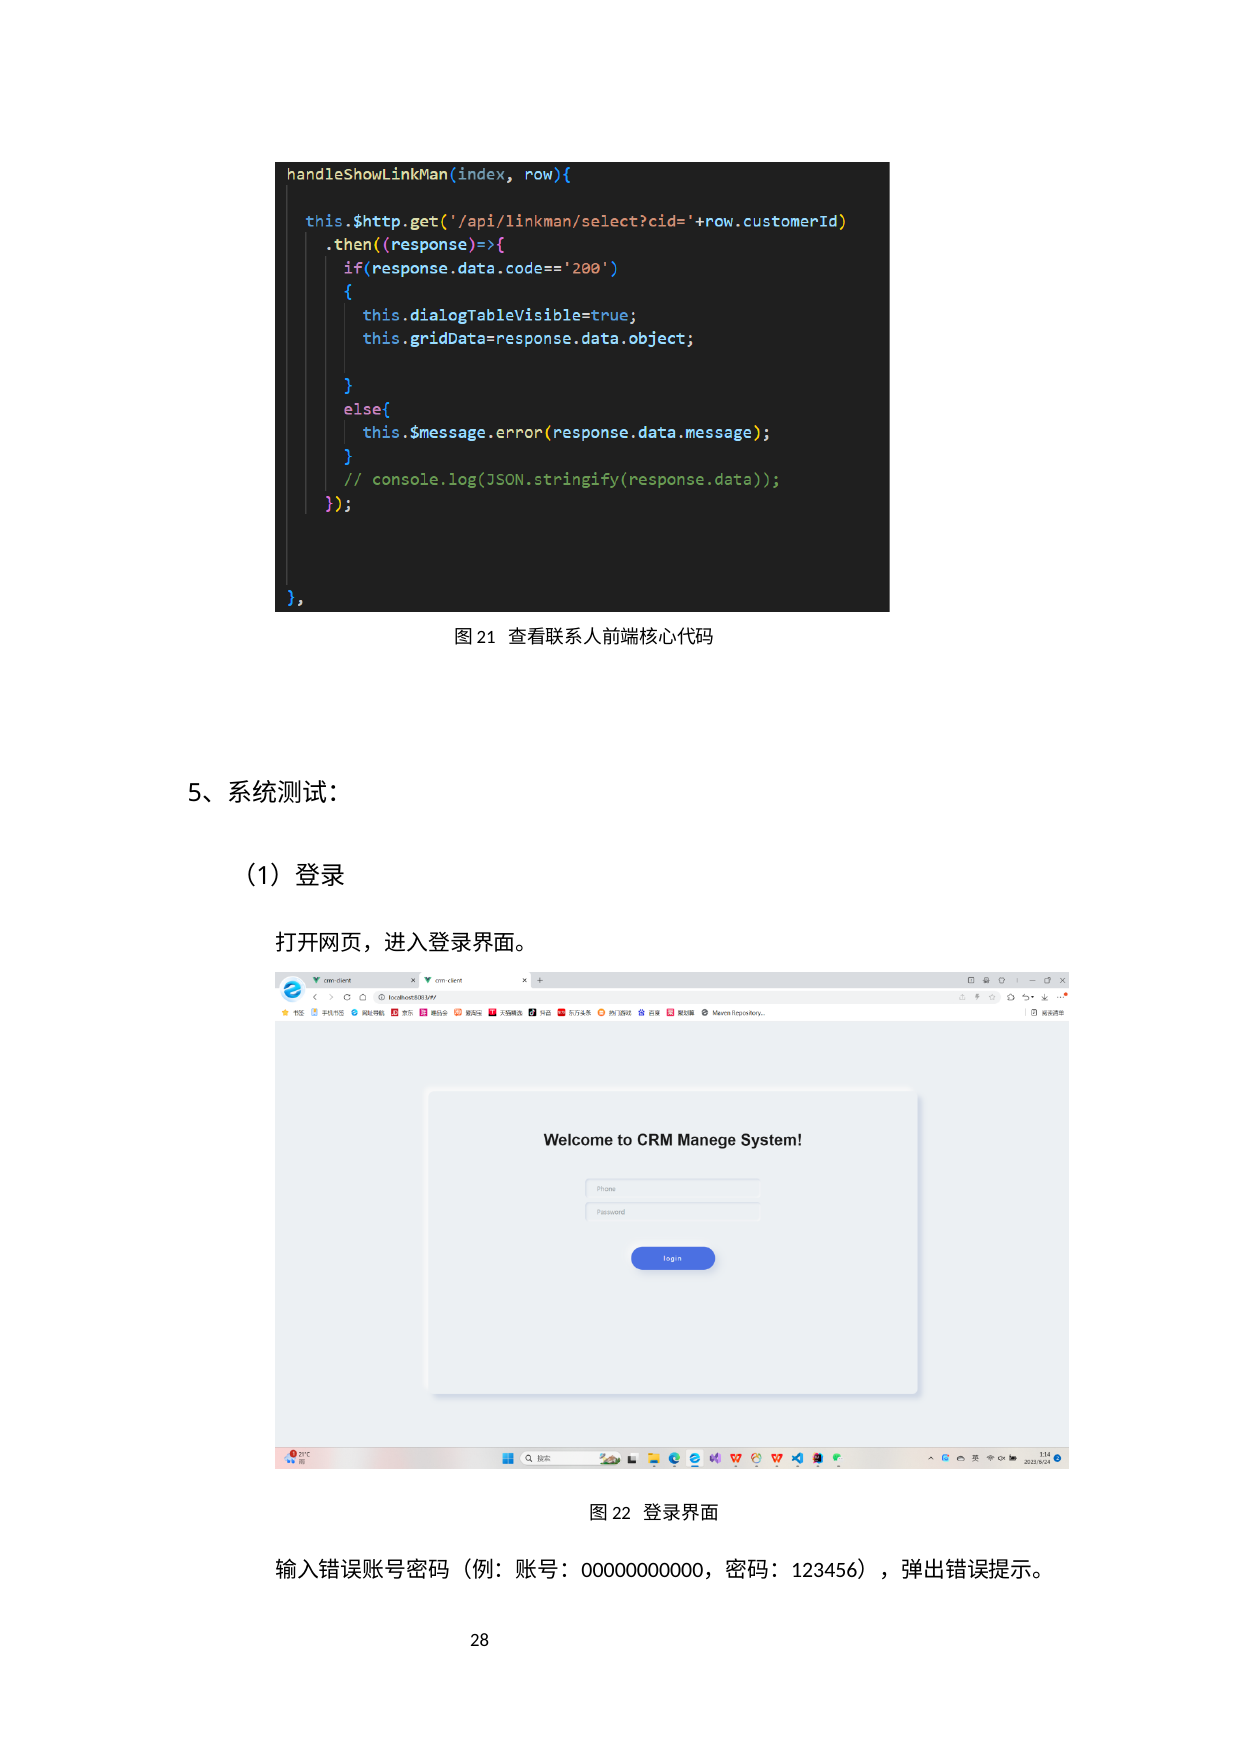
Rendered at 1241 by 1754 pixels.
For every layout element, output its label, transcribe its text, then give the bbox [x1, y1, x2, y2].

list （1）登录 [187, 841, 1053, 906]
list 输入错误账号密码（例：账号：00000000000，密码：123456），弹出错误提示。 [231, 1552, 1053, 1584]
list 5、系统测试： [187, 758, 1053, 823]
picture [275, 972, 1069, 1469]
picture [275, 162, 890, 612]
list 打开网页，进入登录界面。 [231, 924, 1053, 957]
